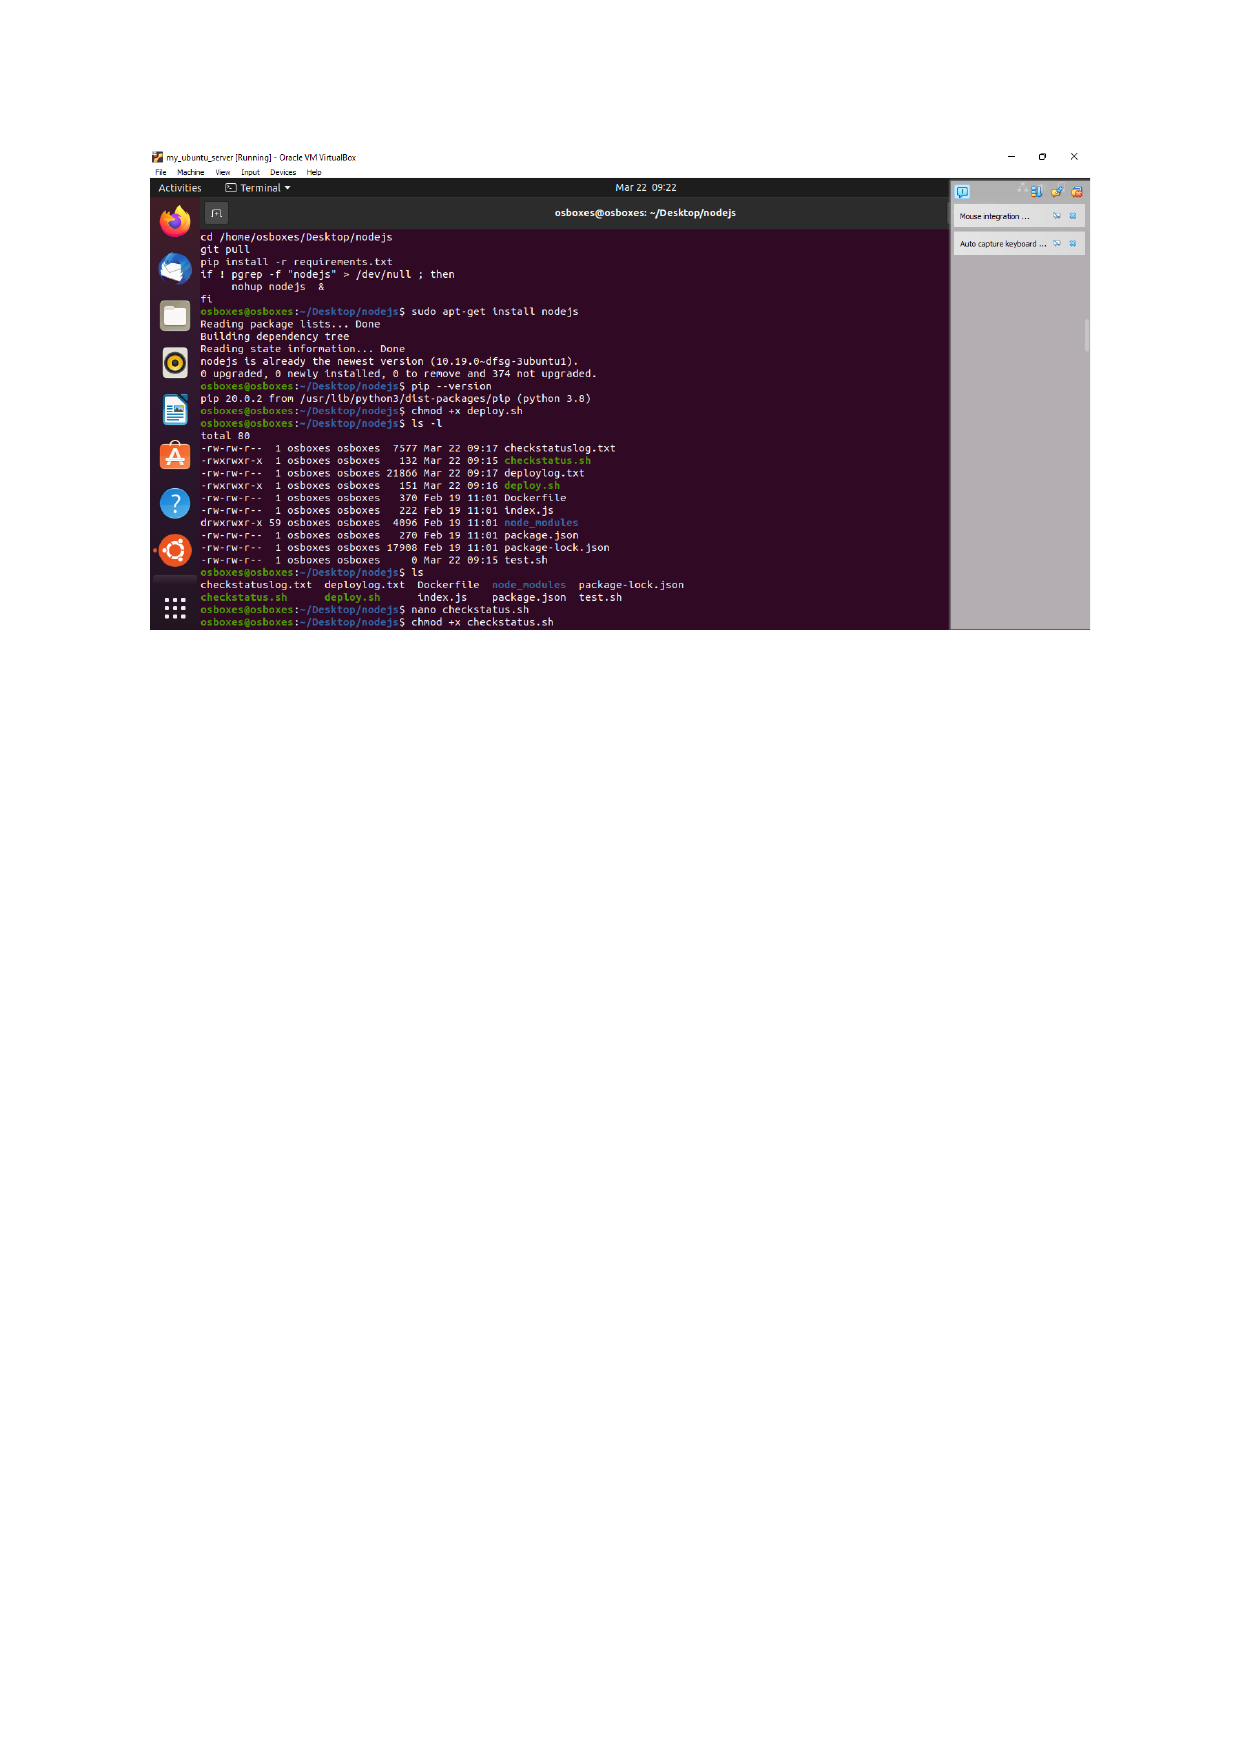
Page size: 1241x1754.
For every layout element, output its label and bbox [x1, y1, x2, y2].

picture [150, 150, 1091, 630]
